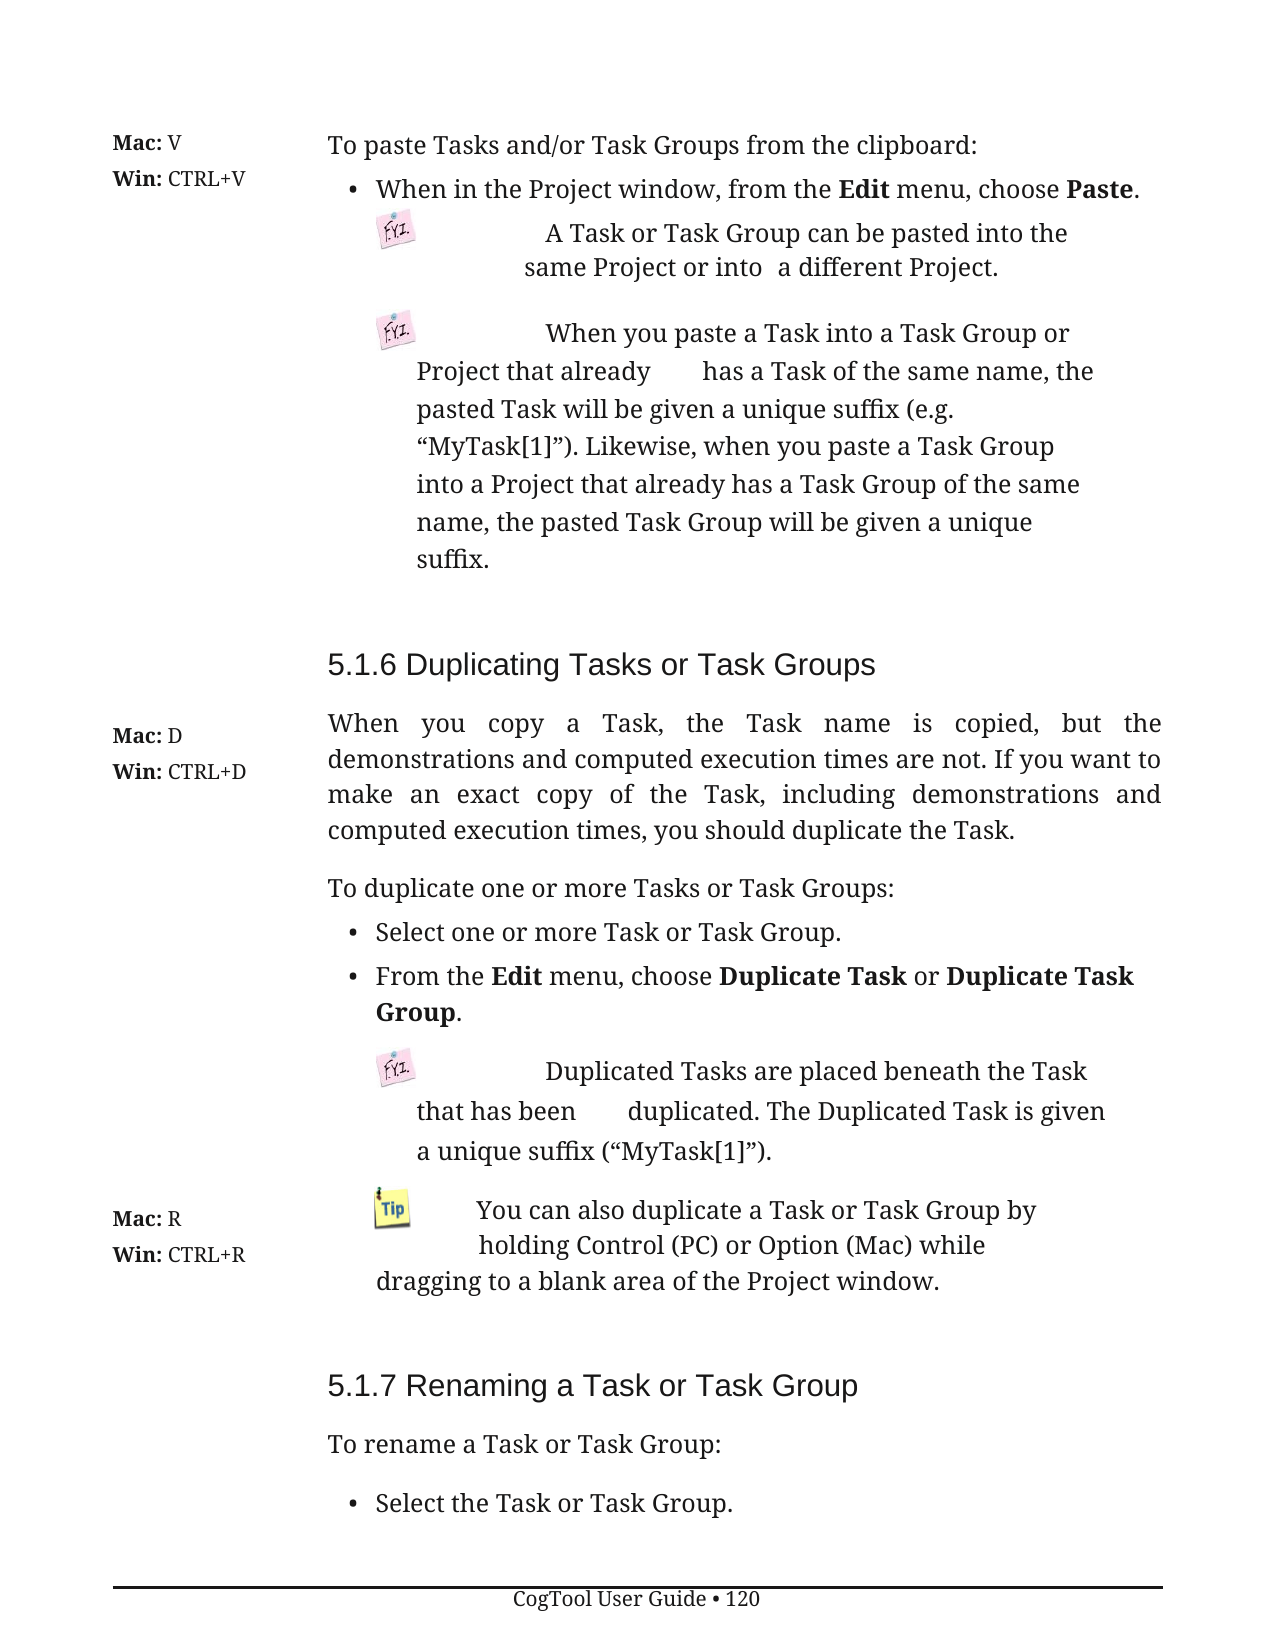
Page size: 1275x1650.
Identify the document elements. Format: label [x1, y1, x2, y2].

table_header [328, 128, 1169, 1529]
picture [376, 1047, 417, 1088]
table_header [113, 128, 327, 1529]
picture [376, 208, 417, 250]
picture [376, 309, 417, 351]
picture [373, 1186, 412, 1230]
